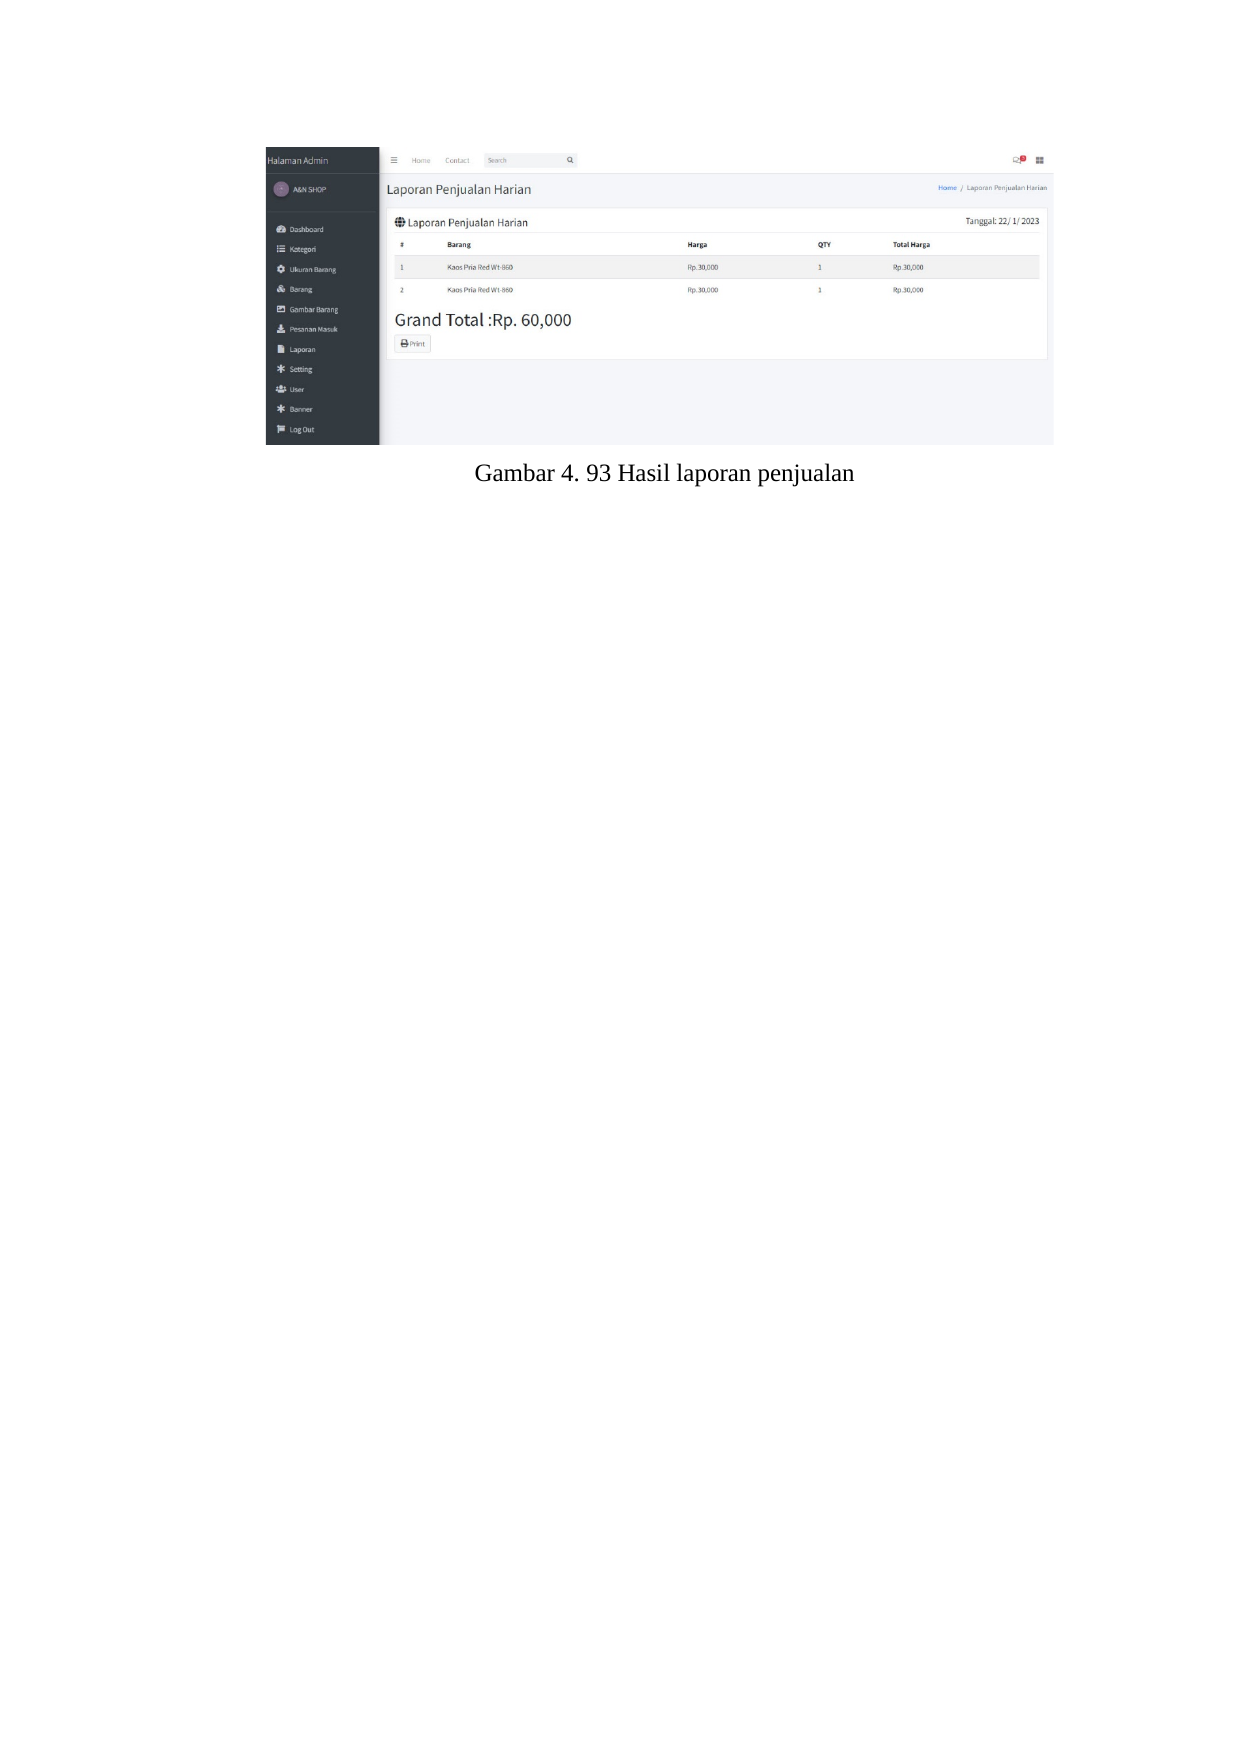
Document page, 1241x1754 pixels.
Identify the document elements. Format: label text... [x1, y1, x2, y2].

picture [265, 147, 1054, 445]
text Gambar 4. 93 Hasil laporan penjualan [266, 458, 1063, 486]
